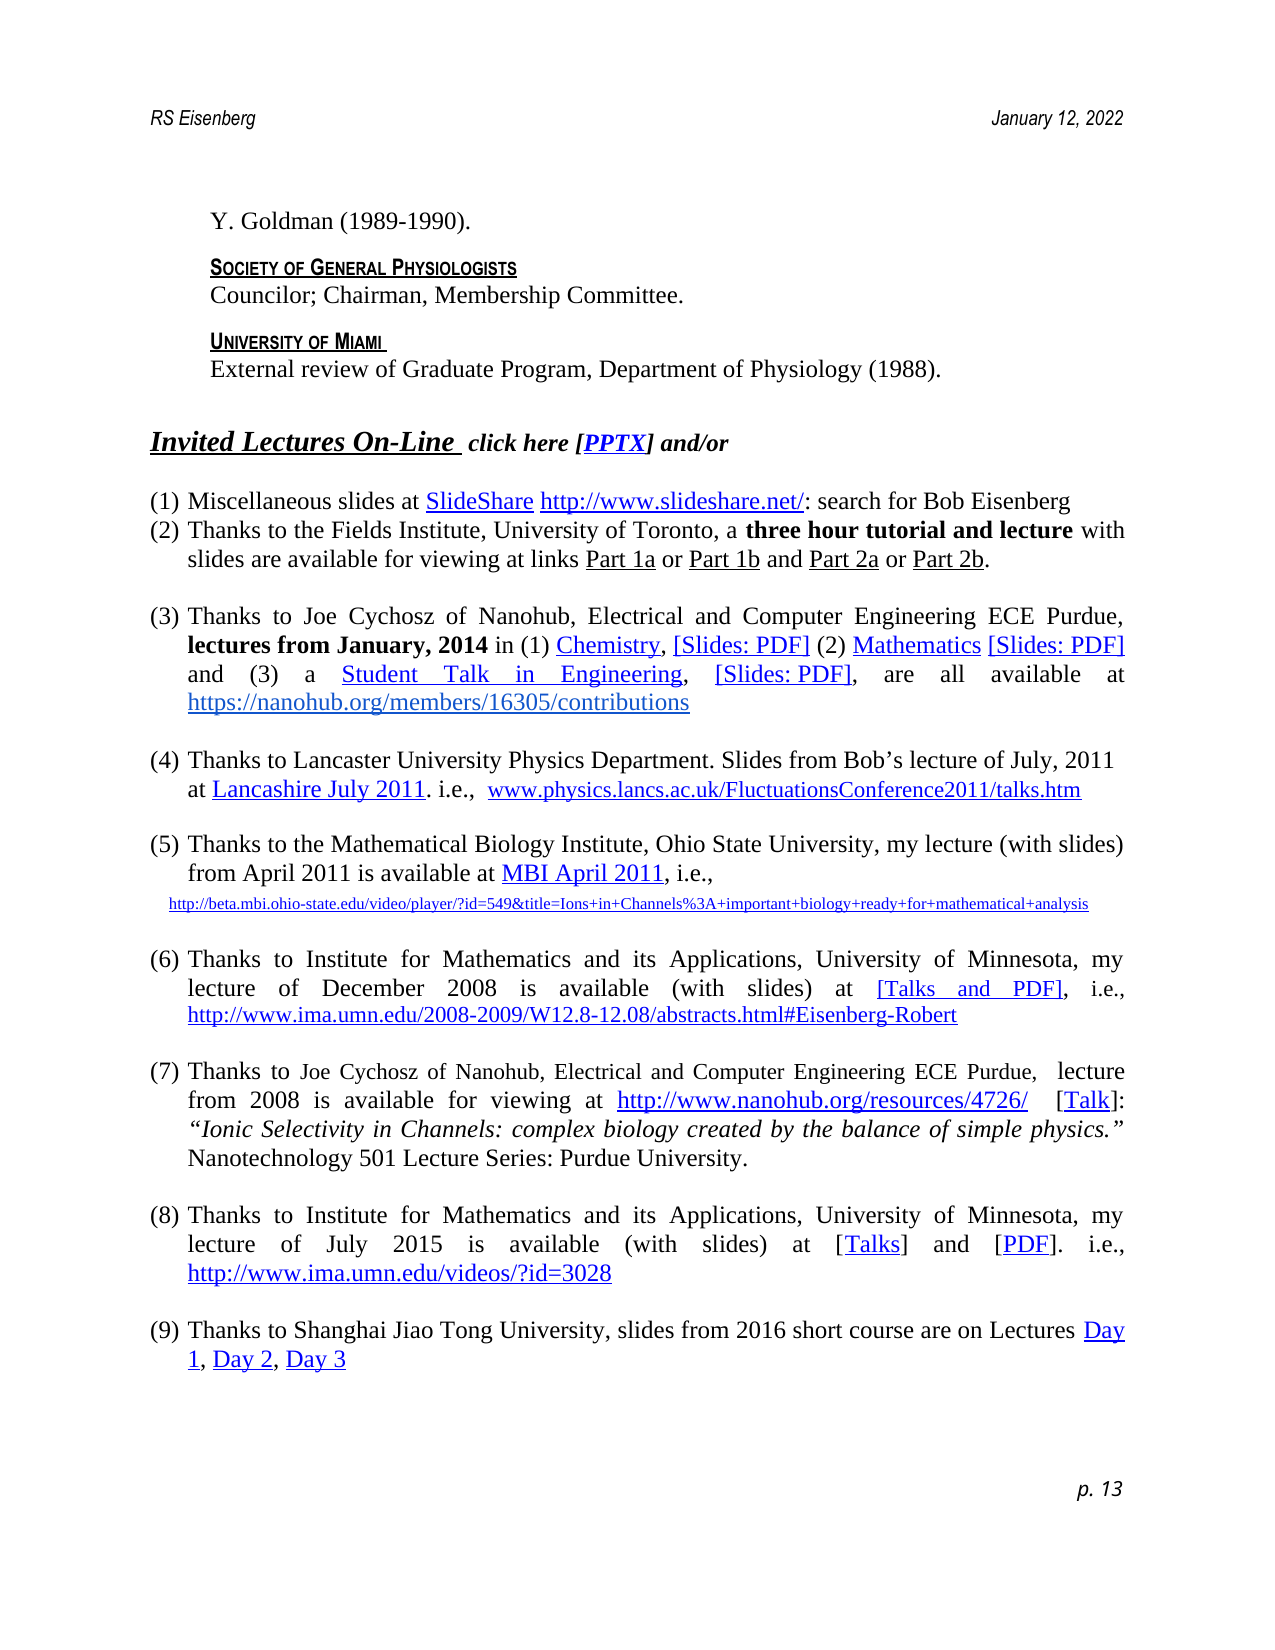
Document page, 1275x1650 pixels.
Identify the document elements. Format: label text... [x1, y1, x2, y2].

list Thanks to Shanghai Jiao Tong University, slides from 2016 short course are on Lectures Day 1, Day 2, Day 3 [150, 1315, 1125, 1373]
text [210, 206, 1125, 235]
text Invited Lectures On-Line click here [PPTX] and/or [150, 424, 1125, 457]
text Councilor; Chairman, Membership Committee. [210, 280, 1125, 309]
list Miscellaneous slides at SlideShare http://www.slideshare.net/: search for Bob Eisenberg [150, 486, 1125, 515]
list Thanks to Joe Cychosz of Nanohub, Electrical and Computer Engineering ECE Purdue, lectures from January, 2014 in (1) Chemistry, [Slides: PDF] (2) Mathematics [Slides: PDF] and (3) a Student Talk in Engineering, [Slides: PDF], are all available at https://nanohub.org/members/16305/contributions [150, 601, 1125, 716]
text University of Miami [210, 328, 1125, 354]
list Thanks to Institute for Mathematics and its Applications, University of Minnesota, my lecture of December 2008 is available (with slides) at [Talks and PDF], i.e., http://www.ima.umn.edu/2008-2009/W12.8-12.08/abstracts.html#Eisenberg-Robert [150, 944, 1125, 1028]
list Thanks to the Fields Institute, University of Toronto, a three hour tutorial and lecture with slides are available for viewing at links Part 1a or Part 1b and Part 2a or Part 2b. [150, 515, 1125, 572]
list Thanks to Joe Cychosz of Nanohub, Electrical and Computer Engineering ECE Purdue, lecture from 2008 is available for viewing at http://www.nanohub.org/resources/4726/ [Talk]: “Ionic Selectivity in Channels: complex biology created by the balance of simple physics.” Nanotechnology 501 Lecture Series: Purdue University. [150, 1056, 1125, 1171]
list Thanks to the Mathematical Biology Institute, Ohio State University, my lecture (with slides) from April 2011 is available at MBI April 2011, i.e., [150, 829, 1125, 886]
text Society of General Physiologists [210, 254, 1125, 280]
text at Lancashire July 2011. i.e., www.physics.lancs.ac.uk/FluctuationsConference2011/talks.htm [187, 774, 1191, 802]
list Thanks to Institute for Mathematics and its Applications, University of Minnesota, my lecture of July 2015 is available (with slides) at [Talks] and [PDF]. i.e., http://www.ima.umn.edu/videos/?id=3028 [150, 1200, 1125, 1286]
text External review of Graduate Program, Department of Physiology (1988). [210, 354, 1125, 383]
list Thanks to Lancaster University Physics Department. Slides from Bob’s lecture of July, 2011 [150, 745, 1191, 774]
text http://beta.mbi.ohio-state.edu/video/player/?id=549&title=Ions+in+Channels%3A+important+biology+ready+for+mathematical+analysis [150, 886, 1219, 915]
